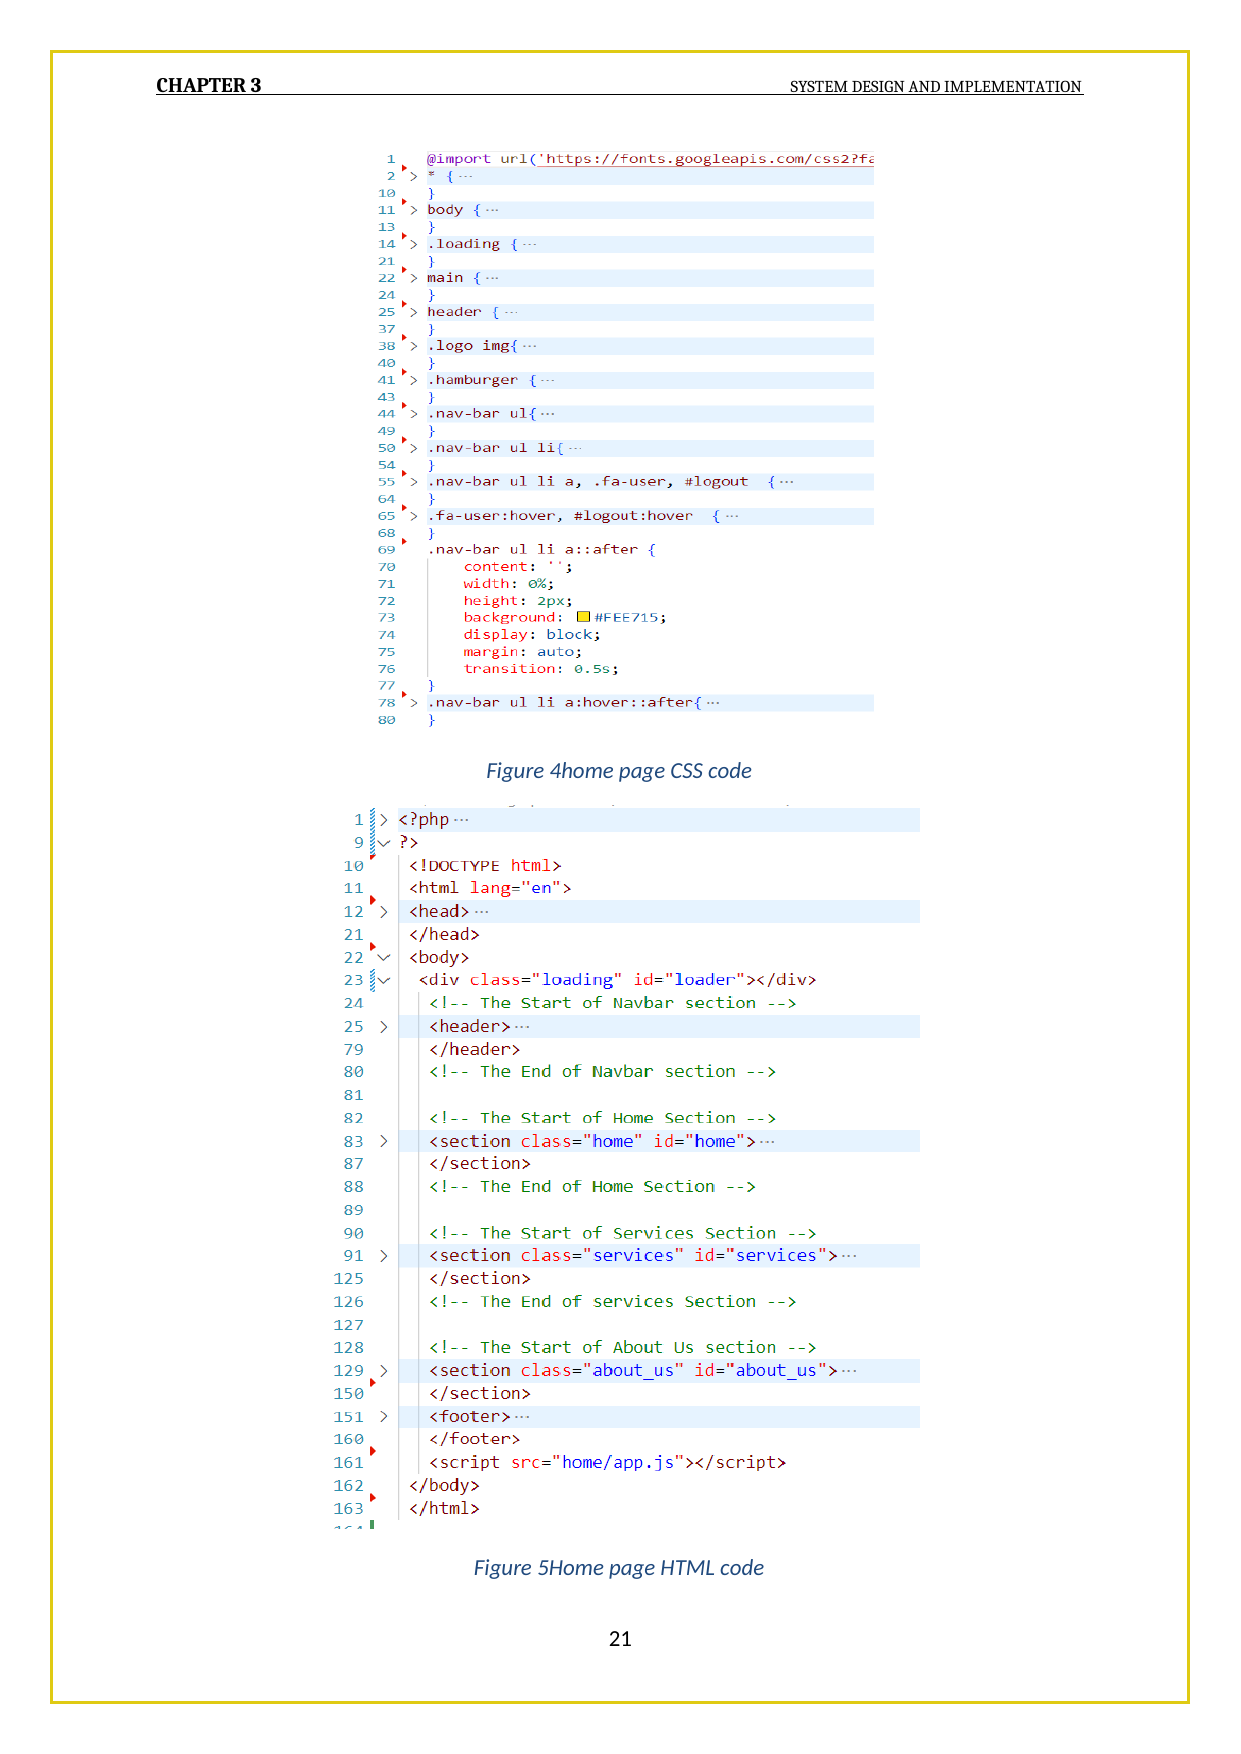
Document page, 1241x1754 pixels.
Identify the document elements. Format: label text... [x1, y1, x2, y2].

picture [320, 805, 920, 1529]
picture [366, 150, 874, 732]
